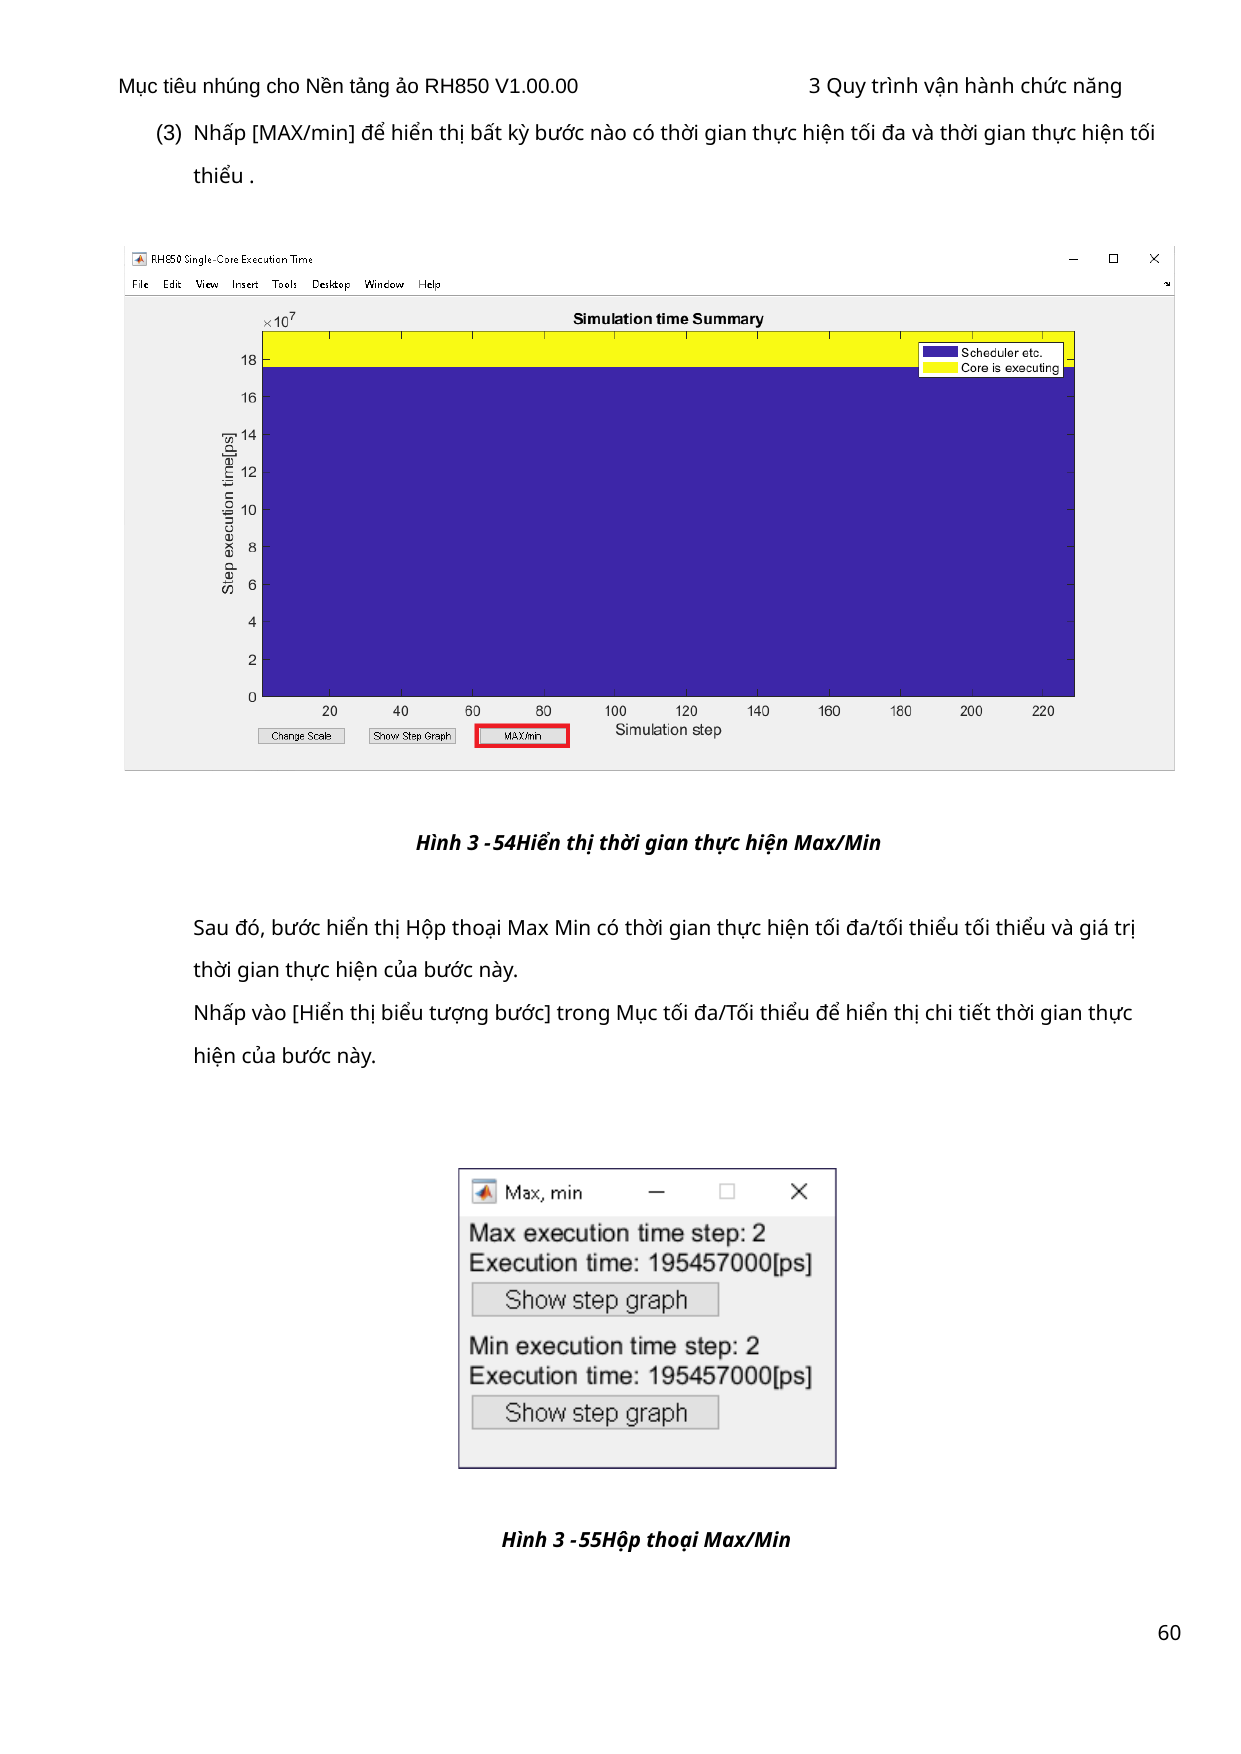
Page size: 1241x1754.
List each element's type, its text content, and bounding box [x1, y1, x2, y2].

text Sau đó, bước hiển thị Hộp thoại Max Min có thời gian thực hiện tối đa/tối thiểu tối thiểu và giá trị thời gian thực hiện của bước này. [193, 913, 1177, 984]
text Nhấp vào [Hiển thị biểu tượng bước] trong Mục tối đa/Tối thiểu để hiển thị chi tiết thời gian thực hiện của bước này. [193, 998, 1177, 1069]
picture [458, 1168, 837, 1469]
list Nhấp [MAX/min] để hiển thị bất kỳ bước nào có thời gian thực hiện tối đa và thời gian thực hiện tối thiểu . [156, 118, 1177, 189]
picture [124, 246, 1175, 771]
